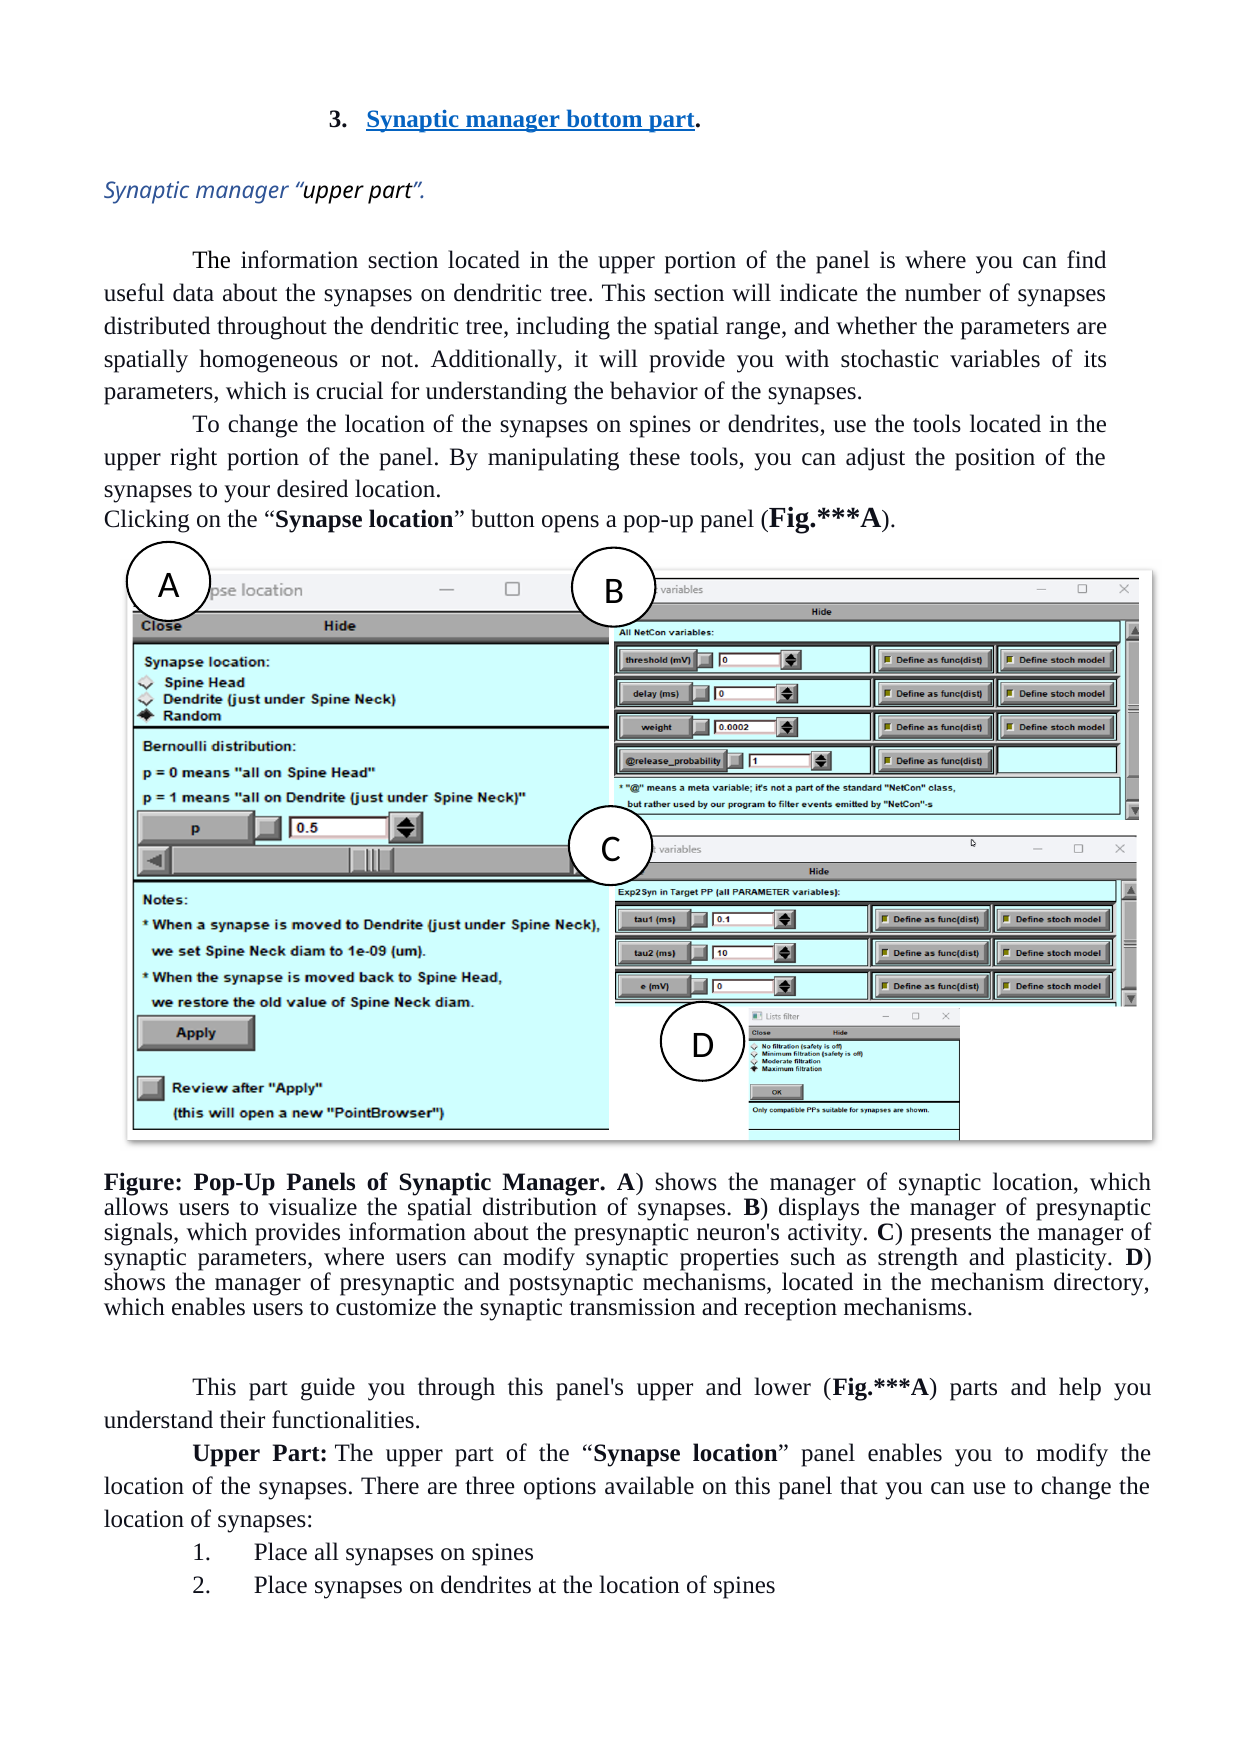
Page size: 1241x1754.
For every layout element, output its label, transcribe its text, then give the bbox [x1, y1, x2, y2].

text This part guide you through this panel's upper and lower (Fig.***A) parts and help you understand their functionalities. [103, 1372, 1152, 1434]
subtitle Synaptic manager “upper part”. [103, 174, 1152, 205]
text Upper Part: The upper part of the “Synapse location” panel enables you to modify the location of the synapses. There are three options available on this panel that you can use to change the location of synapses: [103, 1438, 1152, 1533]
list Place synapses on dendrites at the location of spines [103, 1571, 1152, 1599]
text Figure: Pop-Up Panels of Synaptic Manager. A) shows the manager of synaptic location, which allows users to visualize the spatial distribution of synapses. B) displays the manager of presynaptic signals, which provides information about the presynaptic neuron's activity. C) presents the manager of synaptic parameters, where users can modify synaptic properties such as strength and plasticity. D) shows the manager of presynaptic and postsynaptic mechanisms, located in the mechanism directory, which enables users to customize the synaptic transmission and reception mechanisms. [103, 1171, 1152, 1321]
text Clicking on the “Synapse location” button opens a pop-up panel (Fig.***A). [103, 507, 1152, 532]
list Synaptic manager bottom part. [328, 104, 1108, 133]
picture [116, 559, 1163, 1151]
text To change the location of the synapses on spines or dendrites, use the tools located in the upper right portion of the panel. By manipulating these tools, you can adjust the position of the synapses to your desired location. [103, 409, 1108, 503]
list Place all synapses on spines [103, 1537, 1152, 1566]
text The information section located in the upper portion of the panel is where you can find useful data about the synapses on dendritic tree. This section will indicate the number of synapses distributed throughout the dendritic tree, including the spatial range, and whether the parameters are spatially homogeneous or not. Additionally, it will provide you with stochastic variables of its parameters, which is crucial for understanding the behavior of the synapses. [103, 246, 1108, 405]
